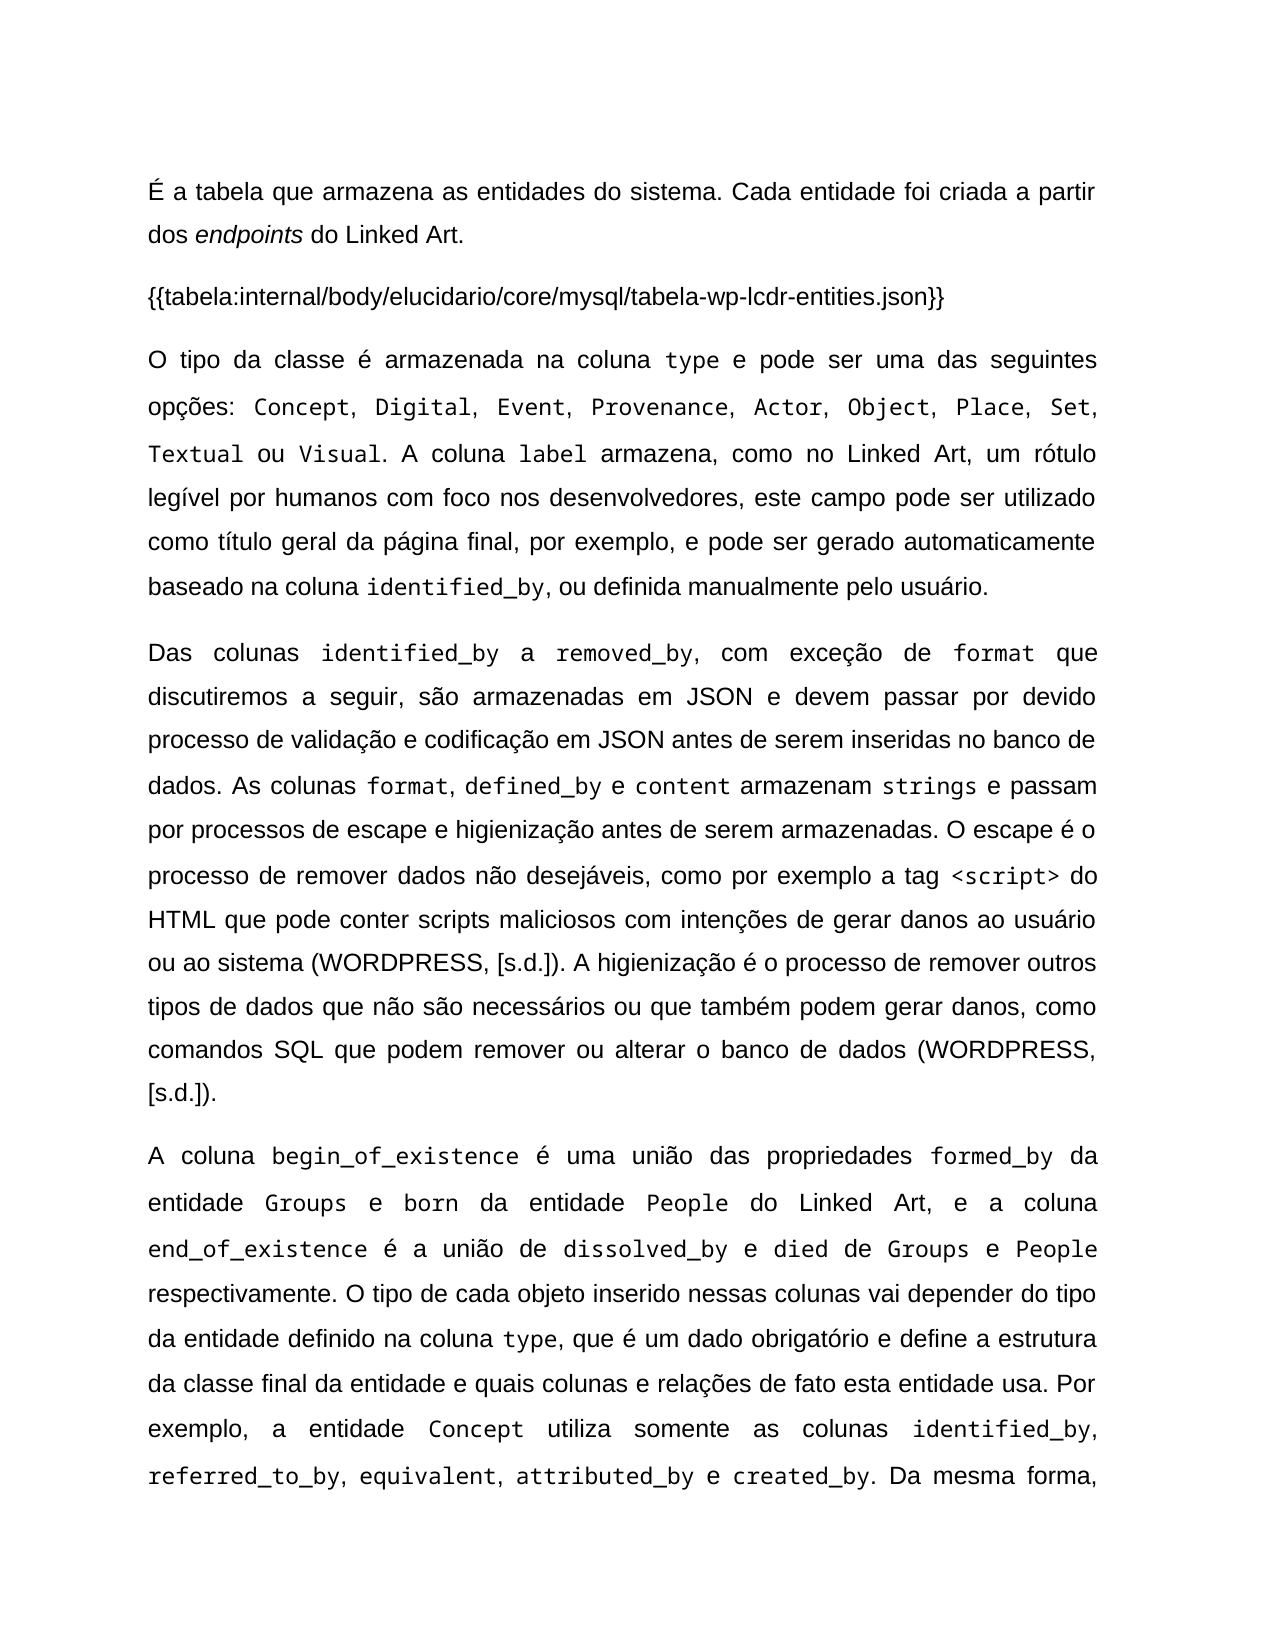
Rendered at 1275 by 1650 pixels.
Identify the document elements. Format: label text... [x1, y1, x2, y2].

text {{tabela:internal/body/elucidario/core/mysql/tabela-wp-lcdr-entities.json}} [148, 282, 1098, 311]
text Das colunas identified_by a removed_by, com exceção de format que discutiremos a seguir, são armazenadas em JSON e devem passar por devido processo de validação e codificação em JSON antes de serem inseridas no banco de dados. As colunas format, defined_by e content armazenam strings e passam por processos de escape e higienização antes de serem armazenadas. O escape é o processo de remover dados não desejáveis, como por exemplo a tag <script> do HTML que pode conter scripts maliciosos com intenções de gerar danos ao usuário ou ao sistema (WORDPRESS, [s.d.]). A higienização é o processo de remover outros tipos de dados que não são necessários ou que também podem gerar danos, como comandos SQL que podem remover ou alterar o banco de dados (WORDPRESS, [s.d.]). [148, 637, 1098, 1107]
text O tipo da classe é armazenada na coluna type e pode ser uma das seguintes opções: Concept, Digital, Event, Provenance, Actor, Object, Place, Set, Textual ou Visual. A coluna label armazena, como no Linked Art, um rótulo legível por humanos com foco nos desenvolvedores, este campo pode ser utilizado como título geral da página final, por exemplo, e pode ser gerado automaticamente baseado na coluna identified_by, ou definida manualmente pelo usuário. [148, 344, 1098, 602]
text É a tabela que armazena as entidades do sistema. Cada entidade foi criada a partir dos endpoints do Linked Art. [148, 177, 1098, 249]
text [148, 1140, 1098, 1492]
